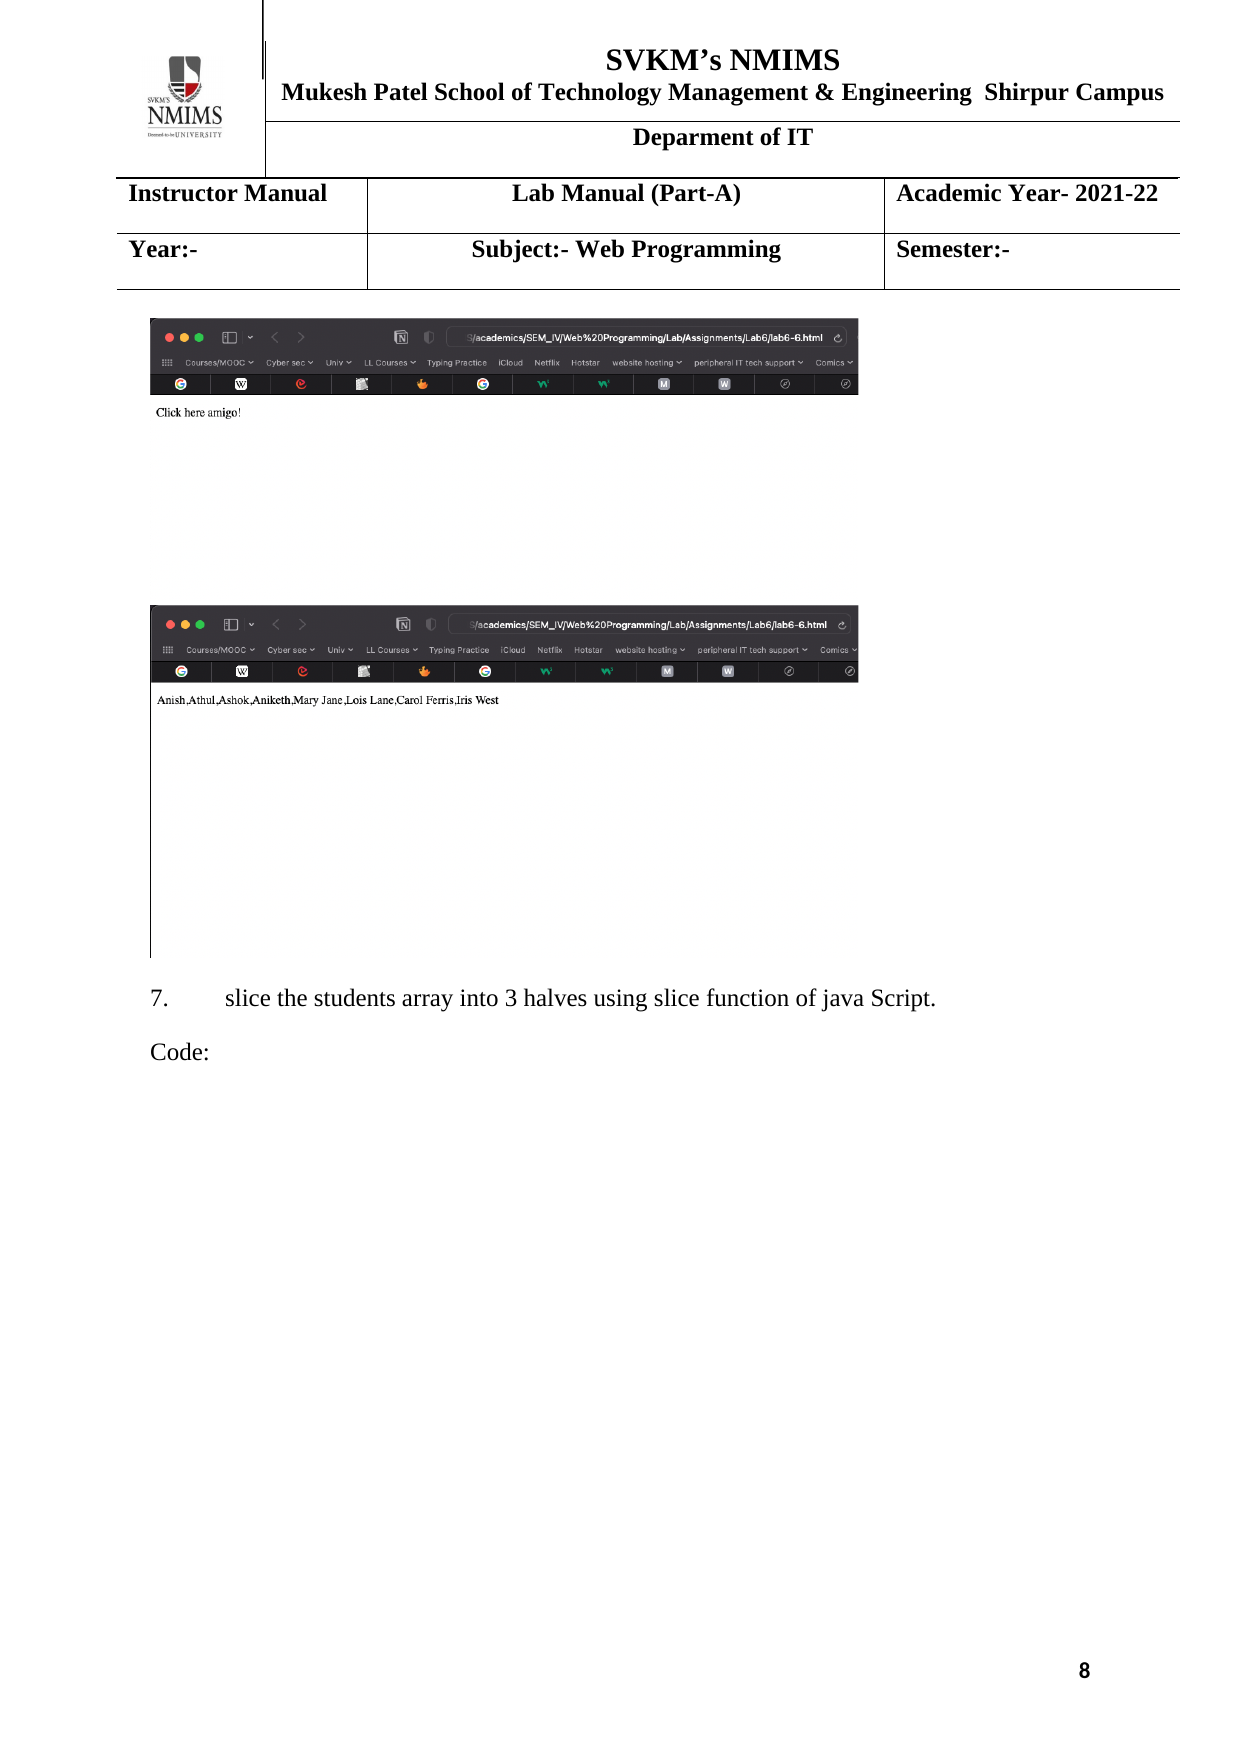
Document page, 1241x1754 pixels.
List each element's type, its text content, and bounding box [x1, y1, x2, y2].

text 7. slice the students array into 3 halves using slice function of java Script. [150, 983, 1122, 1012]
picture [150, 605, 859, 958]
picture [141, 56, 226, 138]
picture [150, 318, 859, 601]
text Code: [150, 1037, 1122, 1065]
